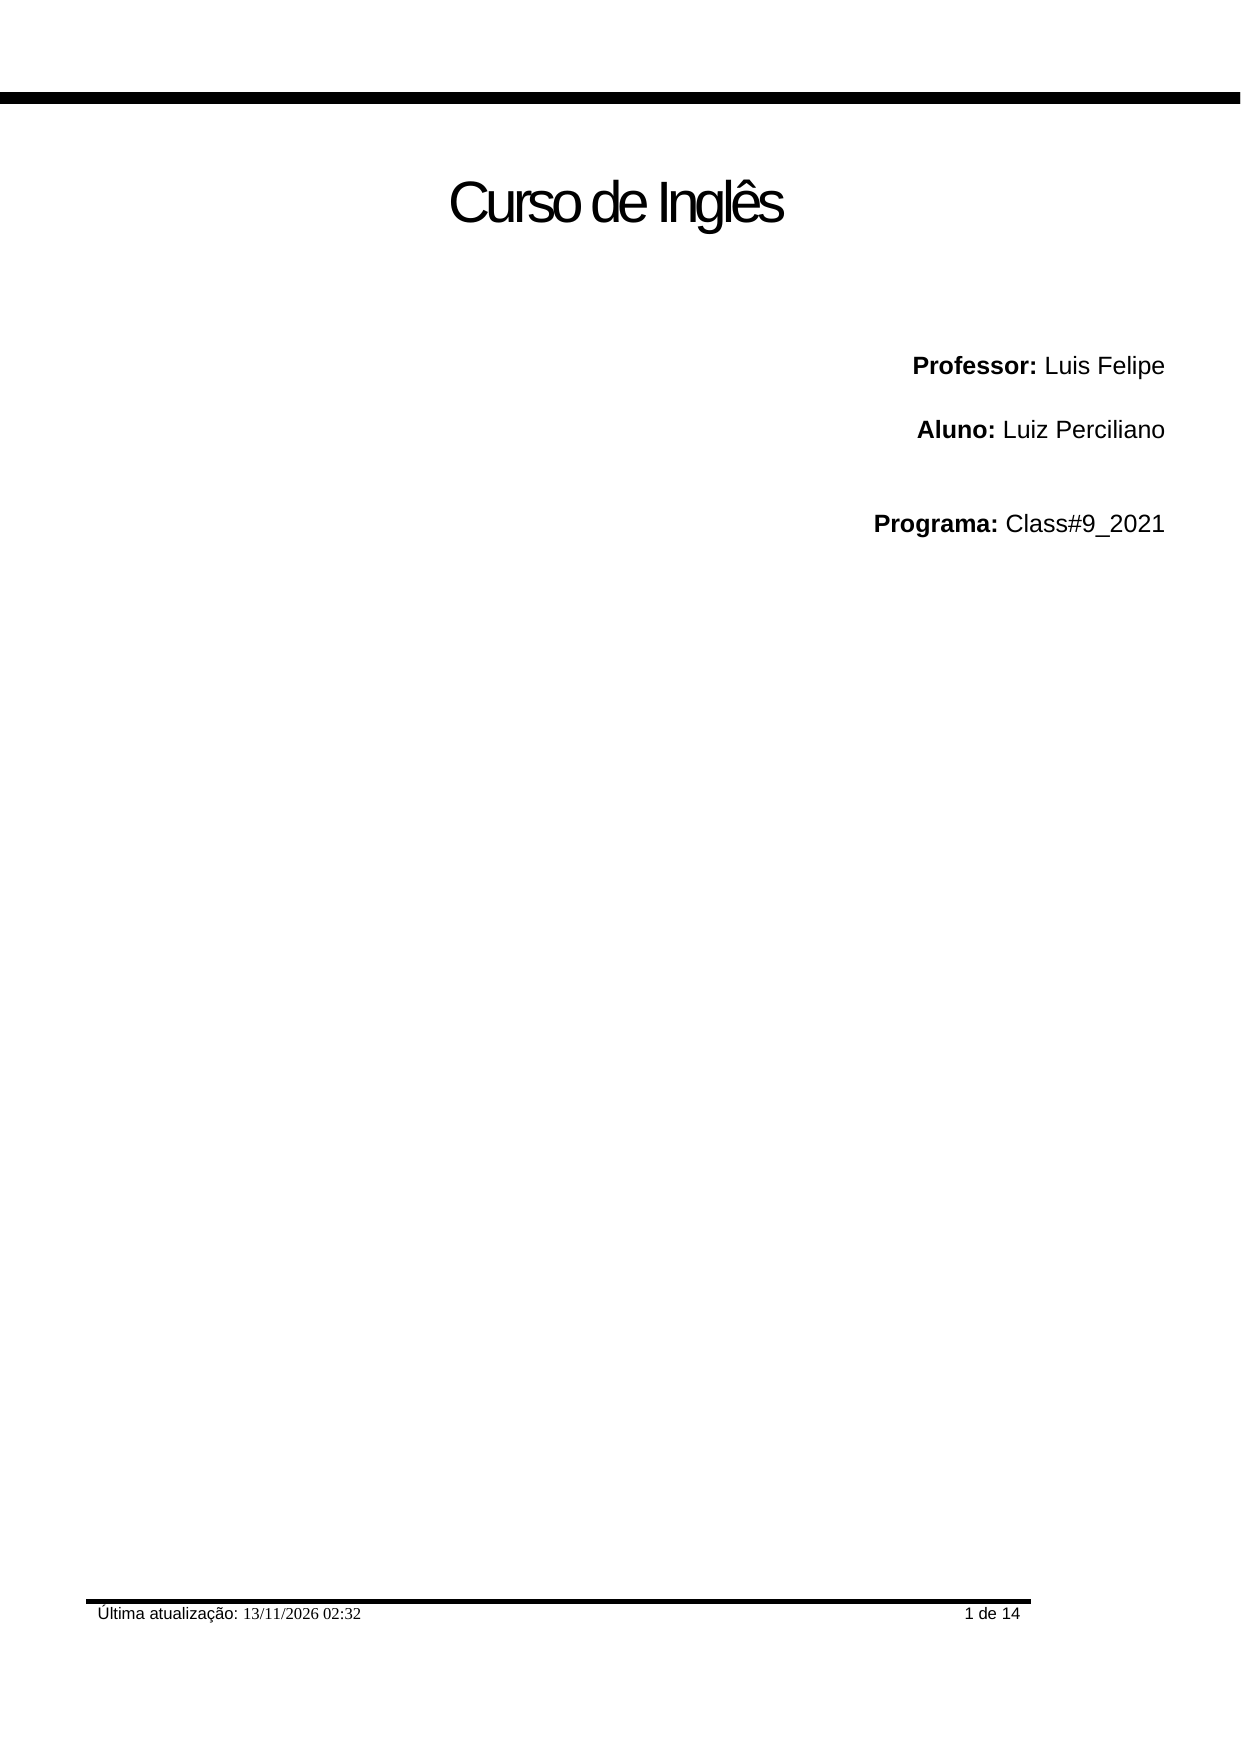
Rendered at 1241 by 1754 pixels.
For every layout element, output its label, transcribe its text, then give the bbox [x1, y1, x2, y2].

text Professor: Luis Felipe [75, 351, 1165, 380]
text Aluno: Luiz Perciliano [75, 415, 1165, 444]
title Curso de Inglês [0, 104, 1240, 235]
text Programa: Class#9_2021 [75, 509, 1165, 538]
